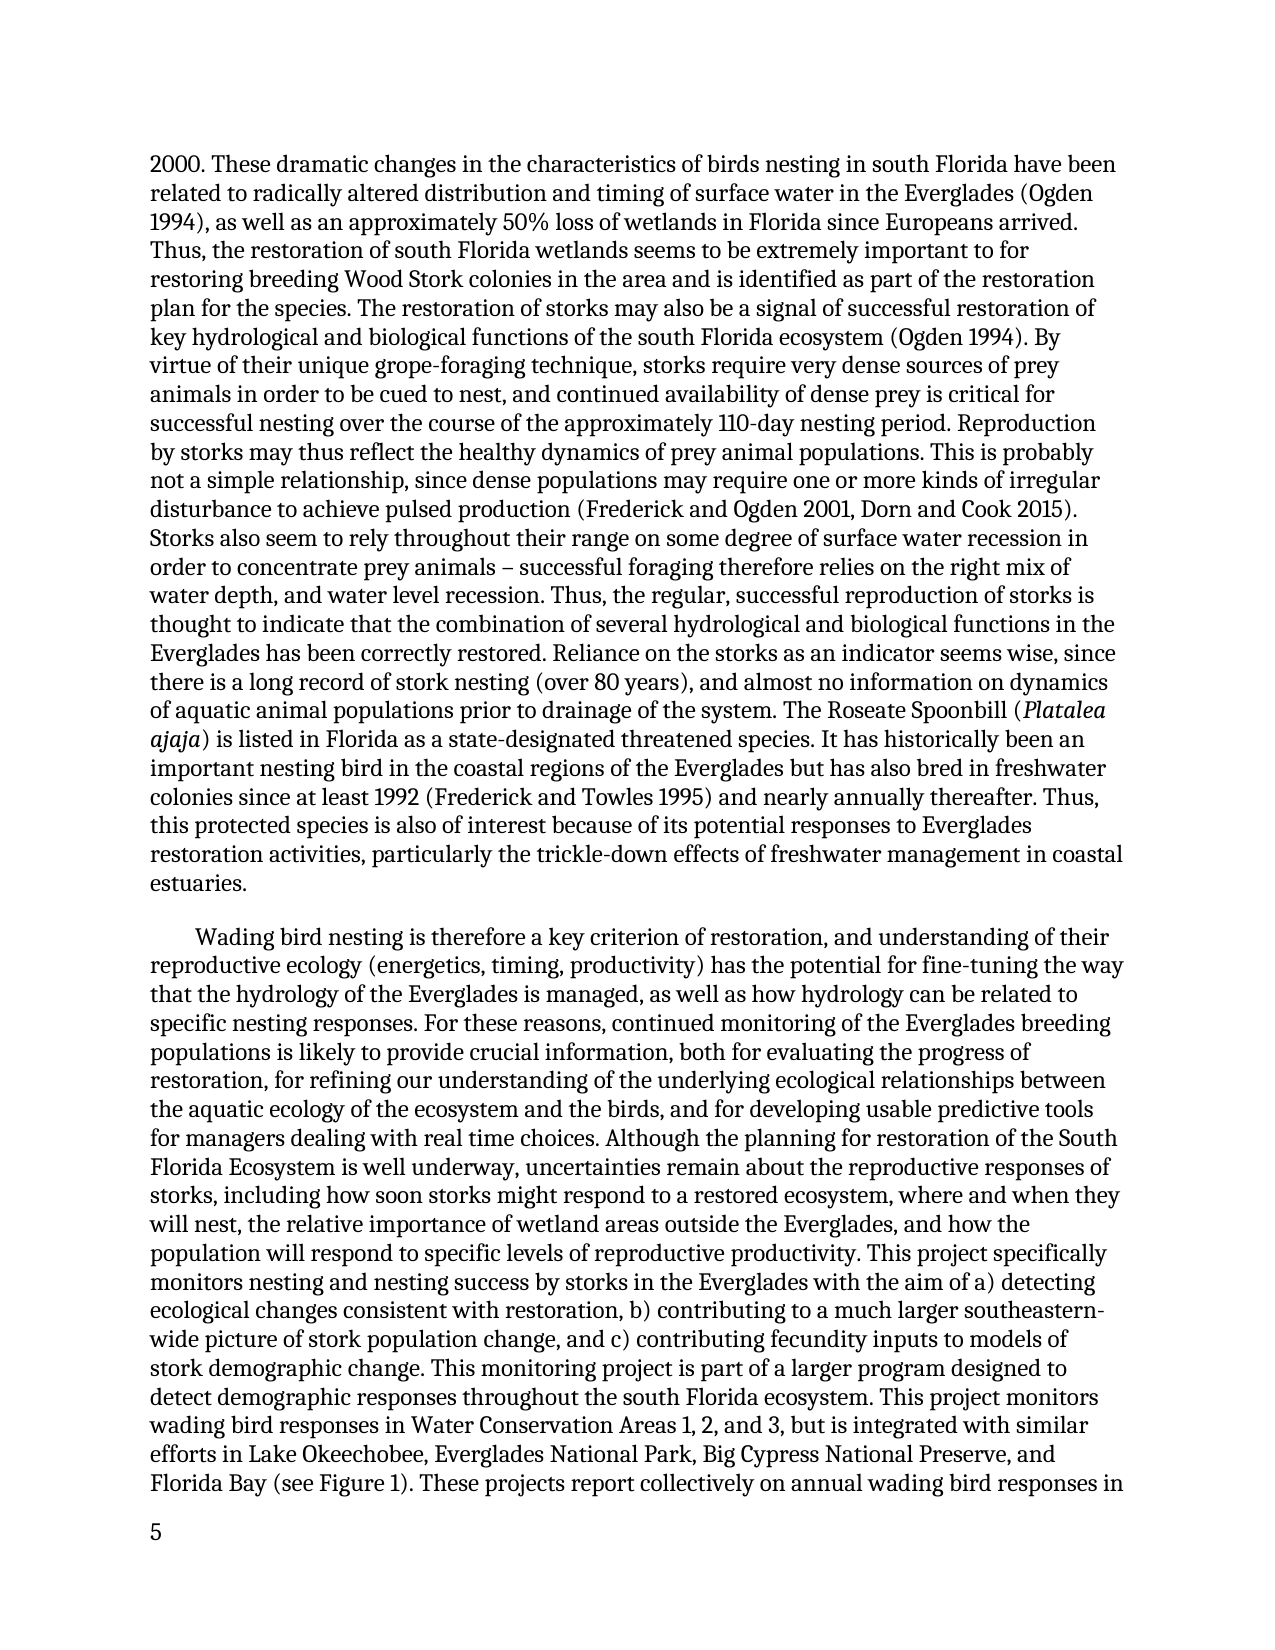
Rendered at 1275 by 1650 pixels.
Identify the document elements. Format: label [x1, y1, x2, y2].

text [150, 150, 1125, 897]
text [150, 922, 1125, 1497]
